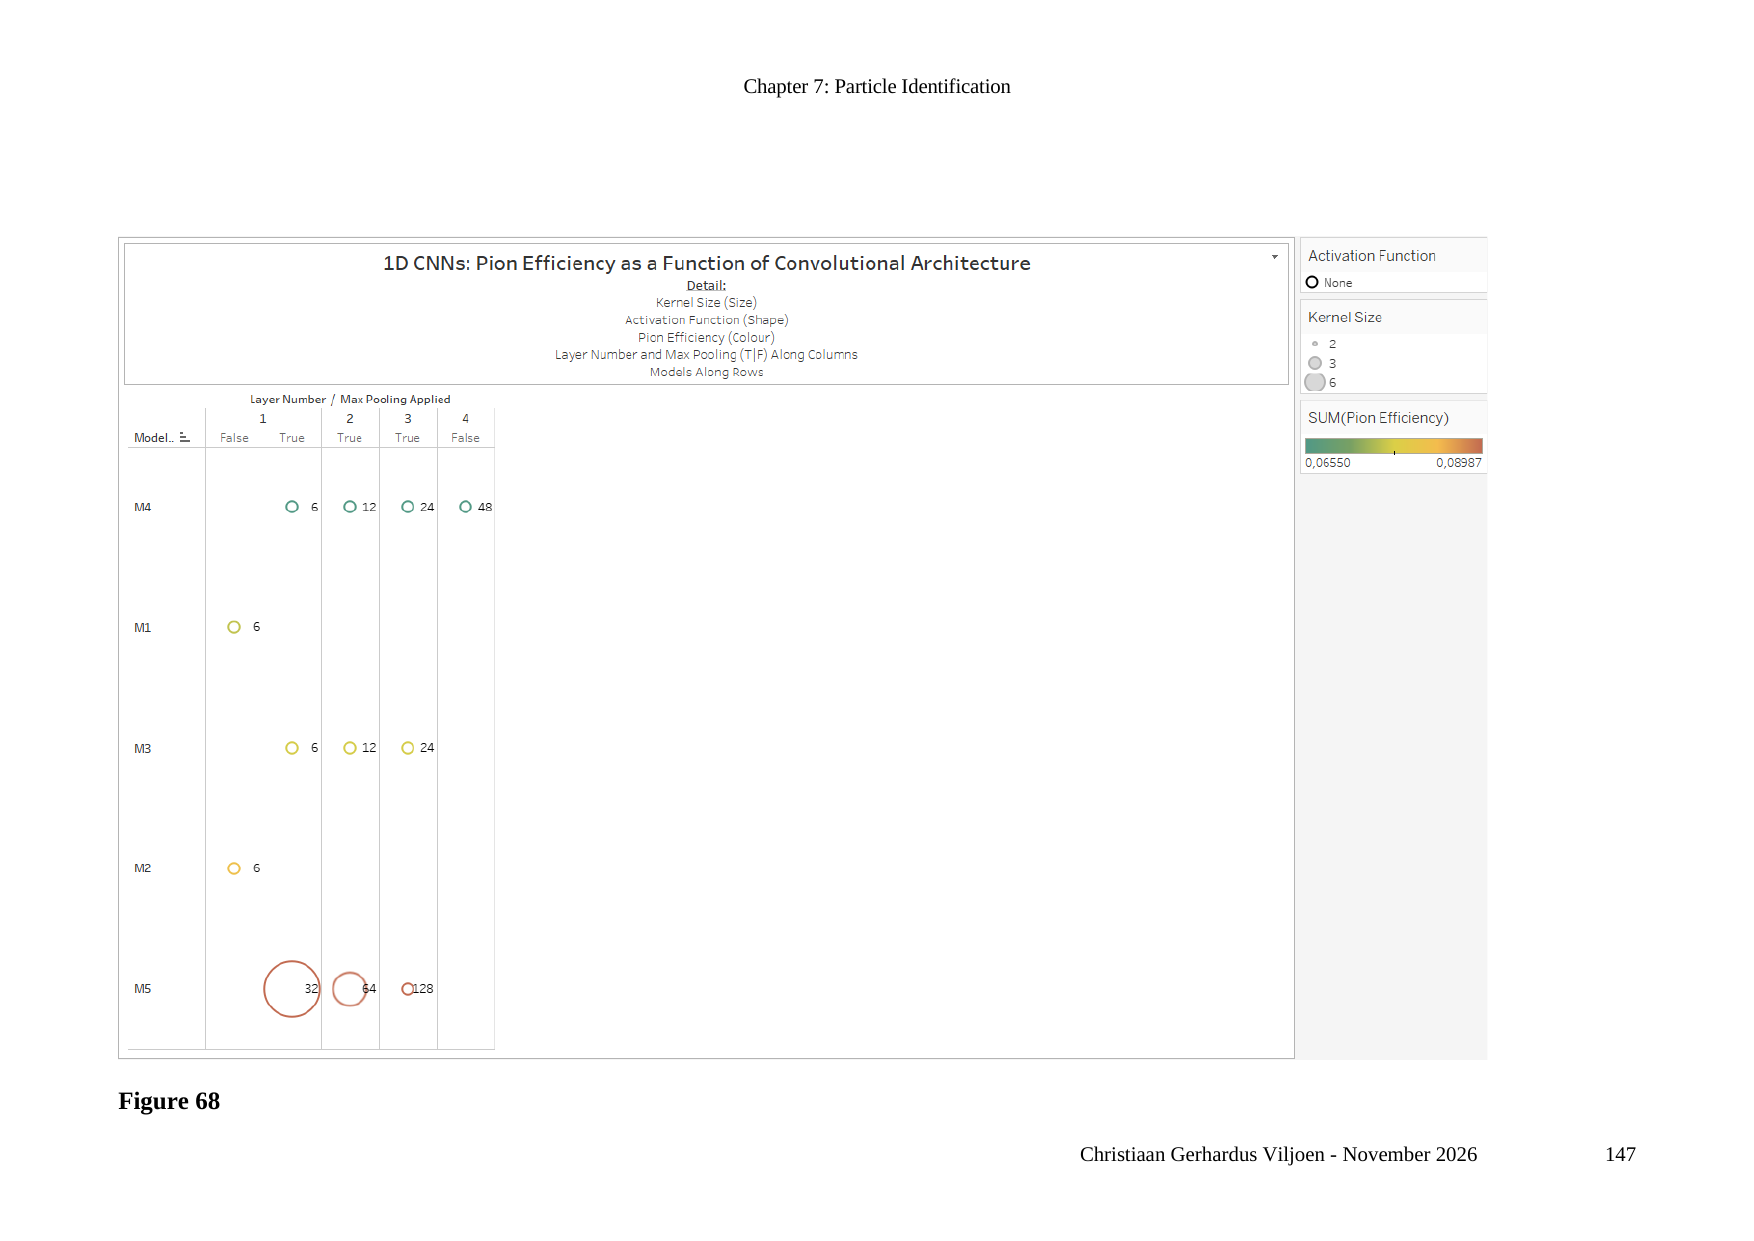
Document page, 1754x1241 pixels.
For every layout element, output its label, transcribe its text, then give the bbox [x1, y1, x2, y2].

picture [118, 236, 1488, 1060]
